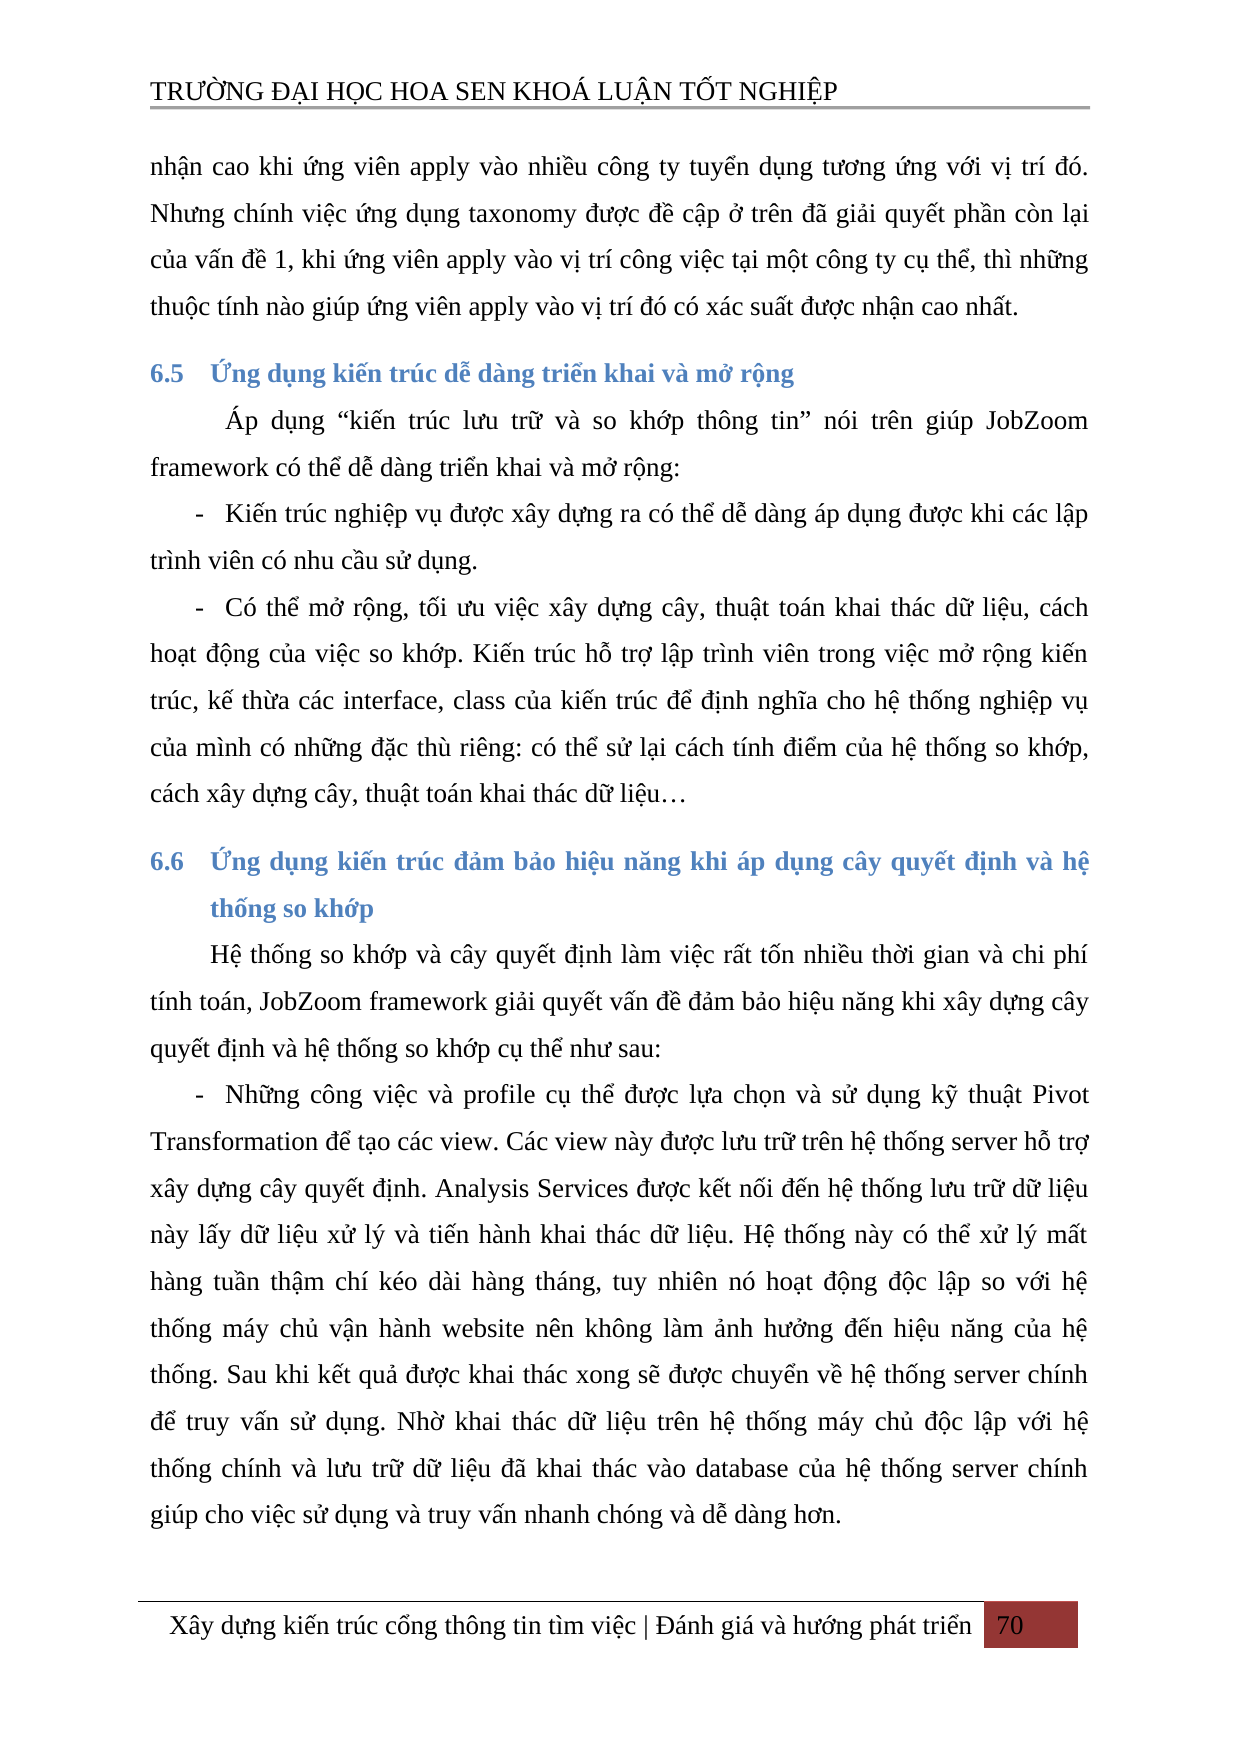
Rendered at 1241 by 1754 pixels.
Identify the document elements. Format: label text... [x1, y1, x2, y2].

text Áp dụng “kiến trúc lưu trữ và so khớp thông tin” nói trên giúp JobZoom framework có thể dễ dàng triển khai và mở rộng: [150, 404, 1090, 482]
subtitle Ứng dụng kiến trúc dễ dàng triển khai và mở rộng [150, 357, 1090, 389]
list Những công việc và profile cụ thể được lựa chọn và sử dụng kỹ thuật Pivot Transformation để tạo các view. Các view này được lưu trữ trên hệ thống server hỗ trợ xây dựng cây quyết định. Analysis Services được kết nối đến hệ thống lưu trữ dữ liệu này lấy dữ liệu xử lý và tiến hành khai thác dữ liệu. Hệ thống này có thể xử lý mất hàng tuần thậm chí kéo dài hàng tháng, tuy nhiên nó hoạt động độc lập so với hệ thống máy chủ vận hành website nên không làm ảnh hưởng đến hiệu năng của hệ thống. Sau khi kết quả được khai thác xong sẽ được chuyển về hệ thống server chính để truy vấn sử dụng. Nhờ khai thác dữ liệu trên hệ thống máy chủ độc lập với hệ thống chính và lưu trữ dữ liệu đã khai thác vào database của hệ thống server chính giúp cho việc sử dụng và truy vấn nhanh chóng và dễ dàng hơn. [150, 1078, 1090, 1529]
list Kiến trúc nghiệp vụ được xây dựng ra có thể dễ dàng áp dụng được khi các lập trình viên có nhu cầu sử dụng. [150, 497, 1090, 575]
subtitle Ứng dụng kiến trúc đảm bảo hiệu năng khi áp dụng cây quyết định và hệ thống so khớp [150, 845, 1090, 923]
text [150, 150, 1090, 321]
text Hệ thống so khớp và cây quyết định làm việc rất tốn nhiều thời gian và chi phí tính toán, JobZoom framework giải quyết vấn đề đảm bảo hiệu năng khi xây dựng cây quyết định và hệ thống so khớp cụ thể như sau: [150, 938, 1090, 1063]
list Có thể mở rộng, tối ưu việc xây dựng cây, thuật toán khai thác dữ liệu, cách hoạt động của việc so khớp. Kiến trúc hỗ trợ lập trình viên trong việc mở rộng kiến trúc, kế thừa các interface, class của kiến trúc để định nghĩa cho hệ thống nghiệp vụ của mình có những đặc thù riêng: có thể sử lại cách tính điểm của hệ thống so khớp, cách xây dựng cây, thuật toán khai thác dữ liệu… [150, 591, 1090, 809]
